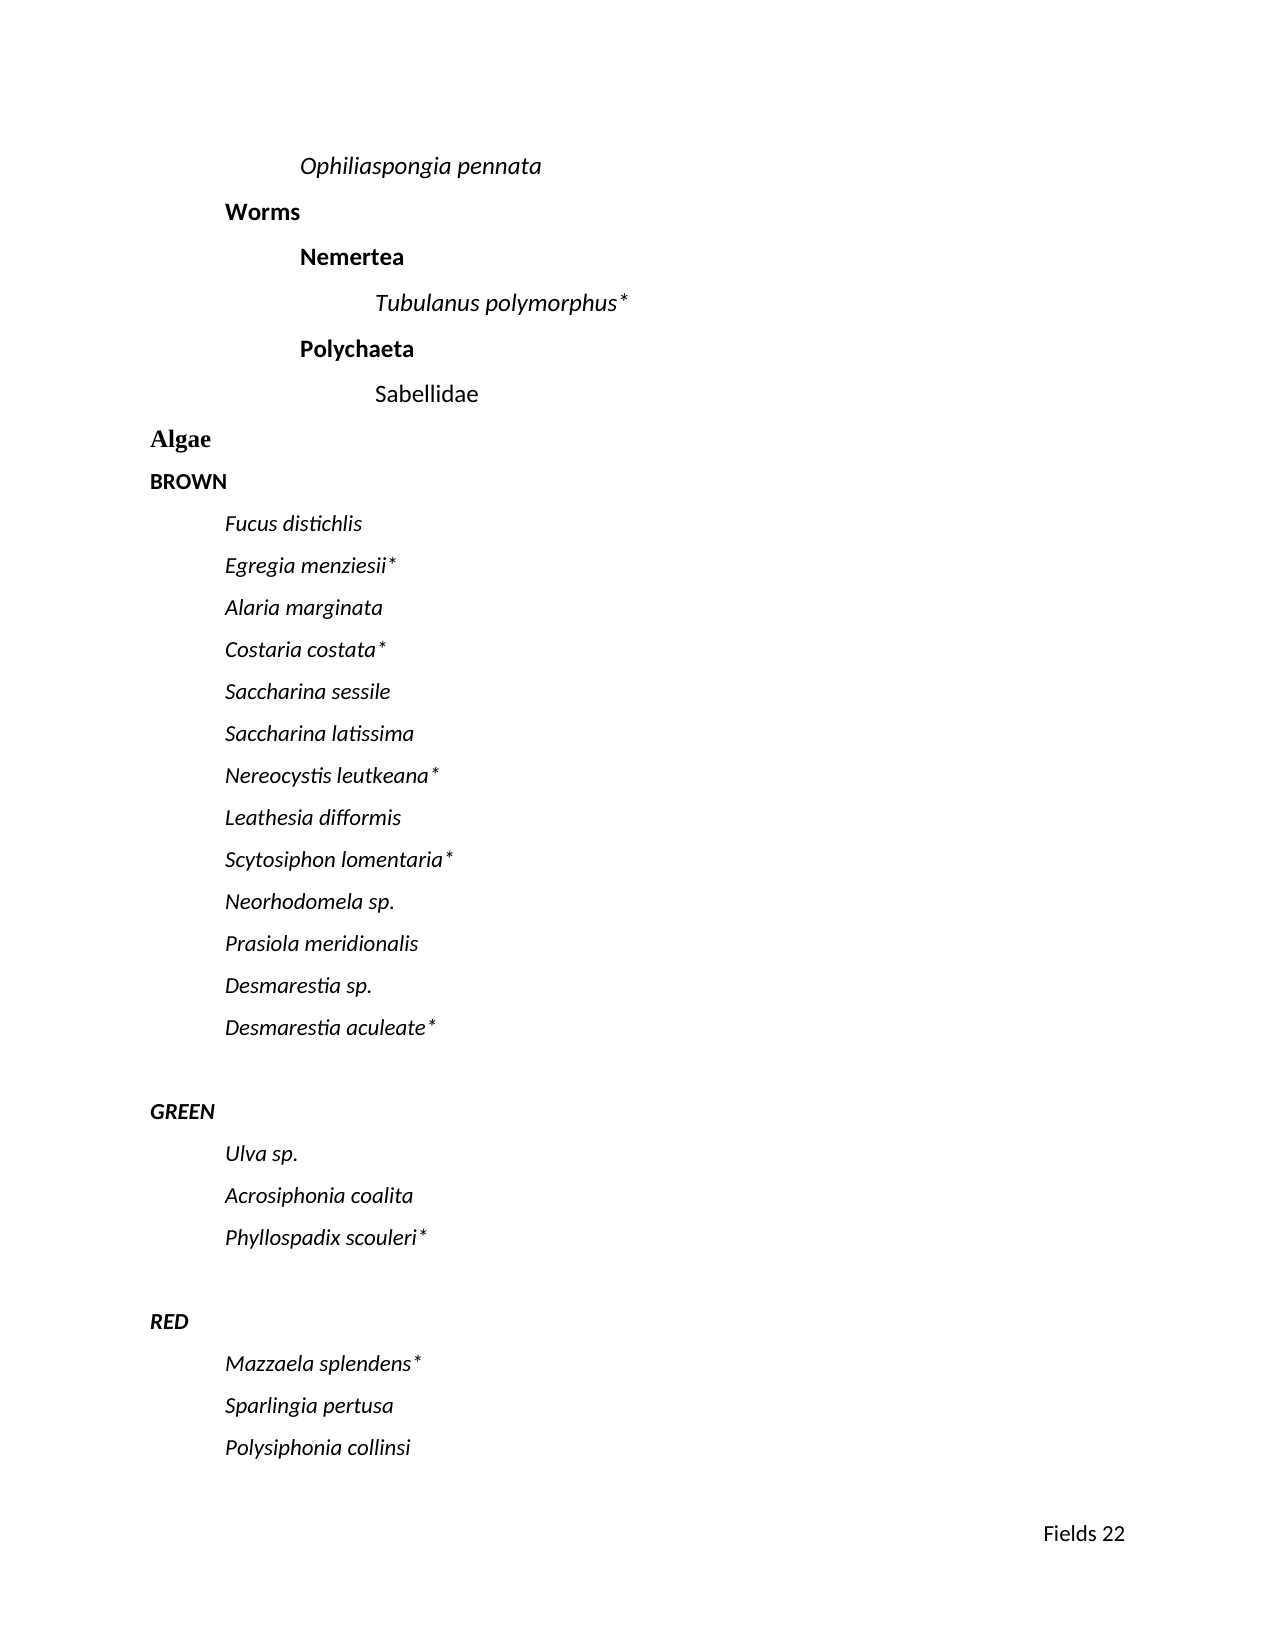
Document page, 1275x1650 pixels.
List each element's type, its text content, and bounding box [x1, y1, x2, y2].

text Egregia menziesii* [150, 551, 1125, 579]
text Ophiliaspongia pennata [225, 150, 1125, 181]
text Costaria costata* [150, 635, 1125, 663]
text Prasiola meridionalis [150, 929, 1125, 957]
text Fucus distichlis [150, 509, 1125, 537]
text Saccharina latissima [150, 719, 1125, 747]
text Saccharina sessile [150, 677, 1125, 705]
text Worms [225, 196, 1125, 226]
text Sabellidae [225, 379, 1125, 409]
text Sparlingia pertusa [150, 1391, 1125, 1419]
text Desmarestia sp. [150, 971, 1125, 999]
text Phyllospadix scouleri* [150, 1223, 1125, 1251]
text Nemertea [225, 241, 1125, 272]
text Neorhodomela sp. [150, 887, 1125, 915]
text BROWN [150, 467, 1125, 496]
text Leathesia difformis [150, 803, 1125, 831]
text Algae [150, 424, 1125, 453]
text Mazzaela splendens* [150, 1349, 1125, 1377]
text Scytosiphon lomentaria* [150, 845, 1125, 873]
text Tubulanus polymorphus* [225, 287, 1125, 318]
text RED [150, 1307, 1125, 1335]
text GREEN [150, 1097, 1125, 1125]
text Desmarestia aculeate* [150, 1013, 1125, 1041]
text Polychaeta [225, 333, 1125, 363]
text Alaria marginata [150, 593, 1125, 621]
text Acrosiphonia coalita [150, 1181, 1125, 1209]
text Nereocystis leutkeana* [150, 761, 1125, 789]
text Ulva sp. [150, 1139, 1125, 1167]
text Polysiphonia collinsi [150, 1433, 1125, 1461]
